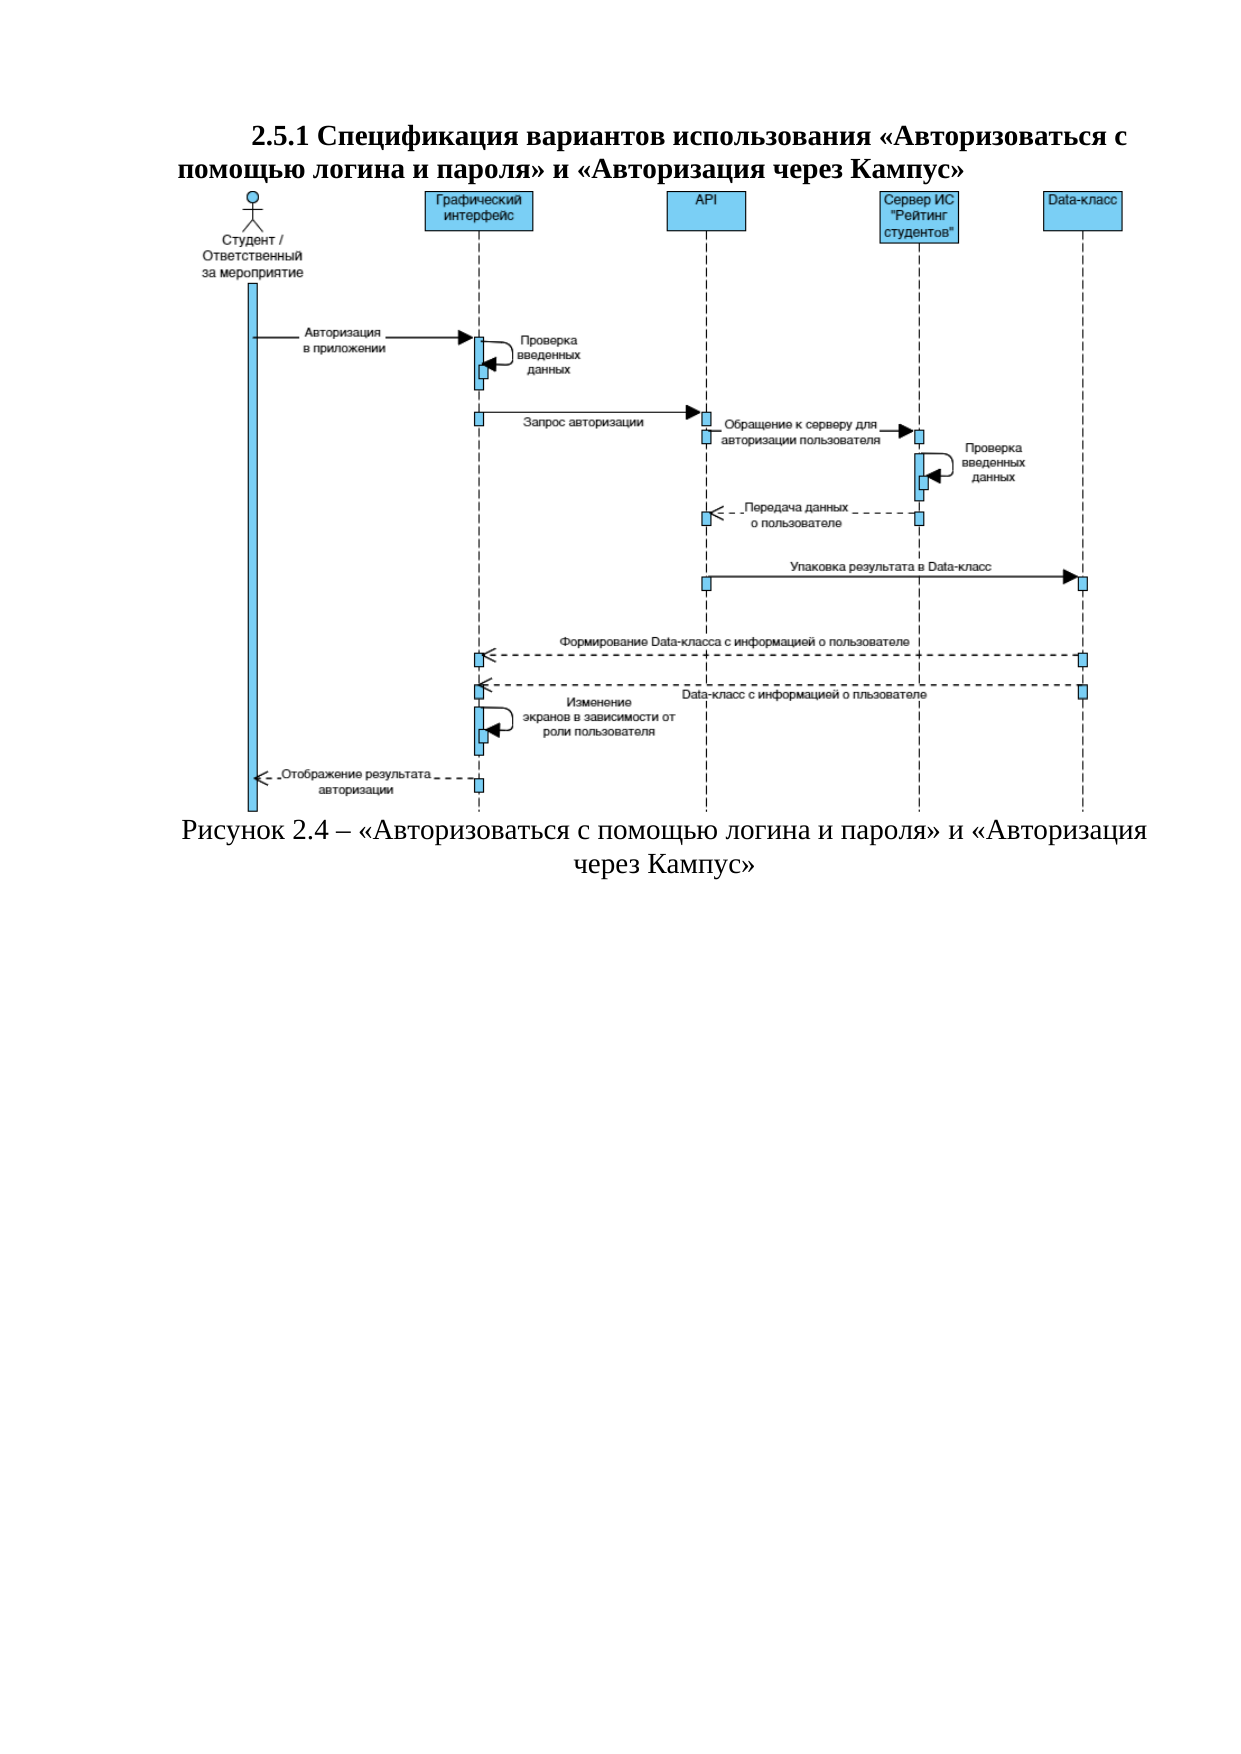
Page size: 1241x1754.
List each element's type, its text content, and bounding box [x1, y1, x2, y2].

picture [194, 191, 1135, 813]
text Рисунок 2.4 – «Авторизоваться с помощью логина и пароля» и «Авторизация через Кампус» [177, 812, 1152, 879]
text 2.5.1 Спецификация вариантов использования «Авторизоваться с помощью логина и пароля» и «Авторизация через Кампус» [177, 118, 1152, 185]
